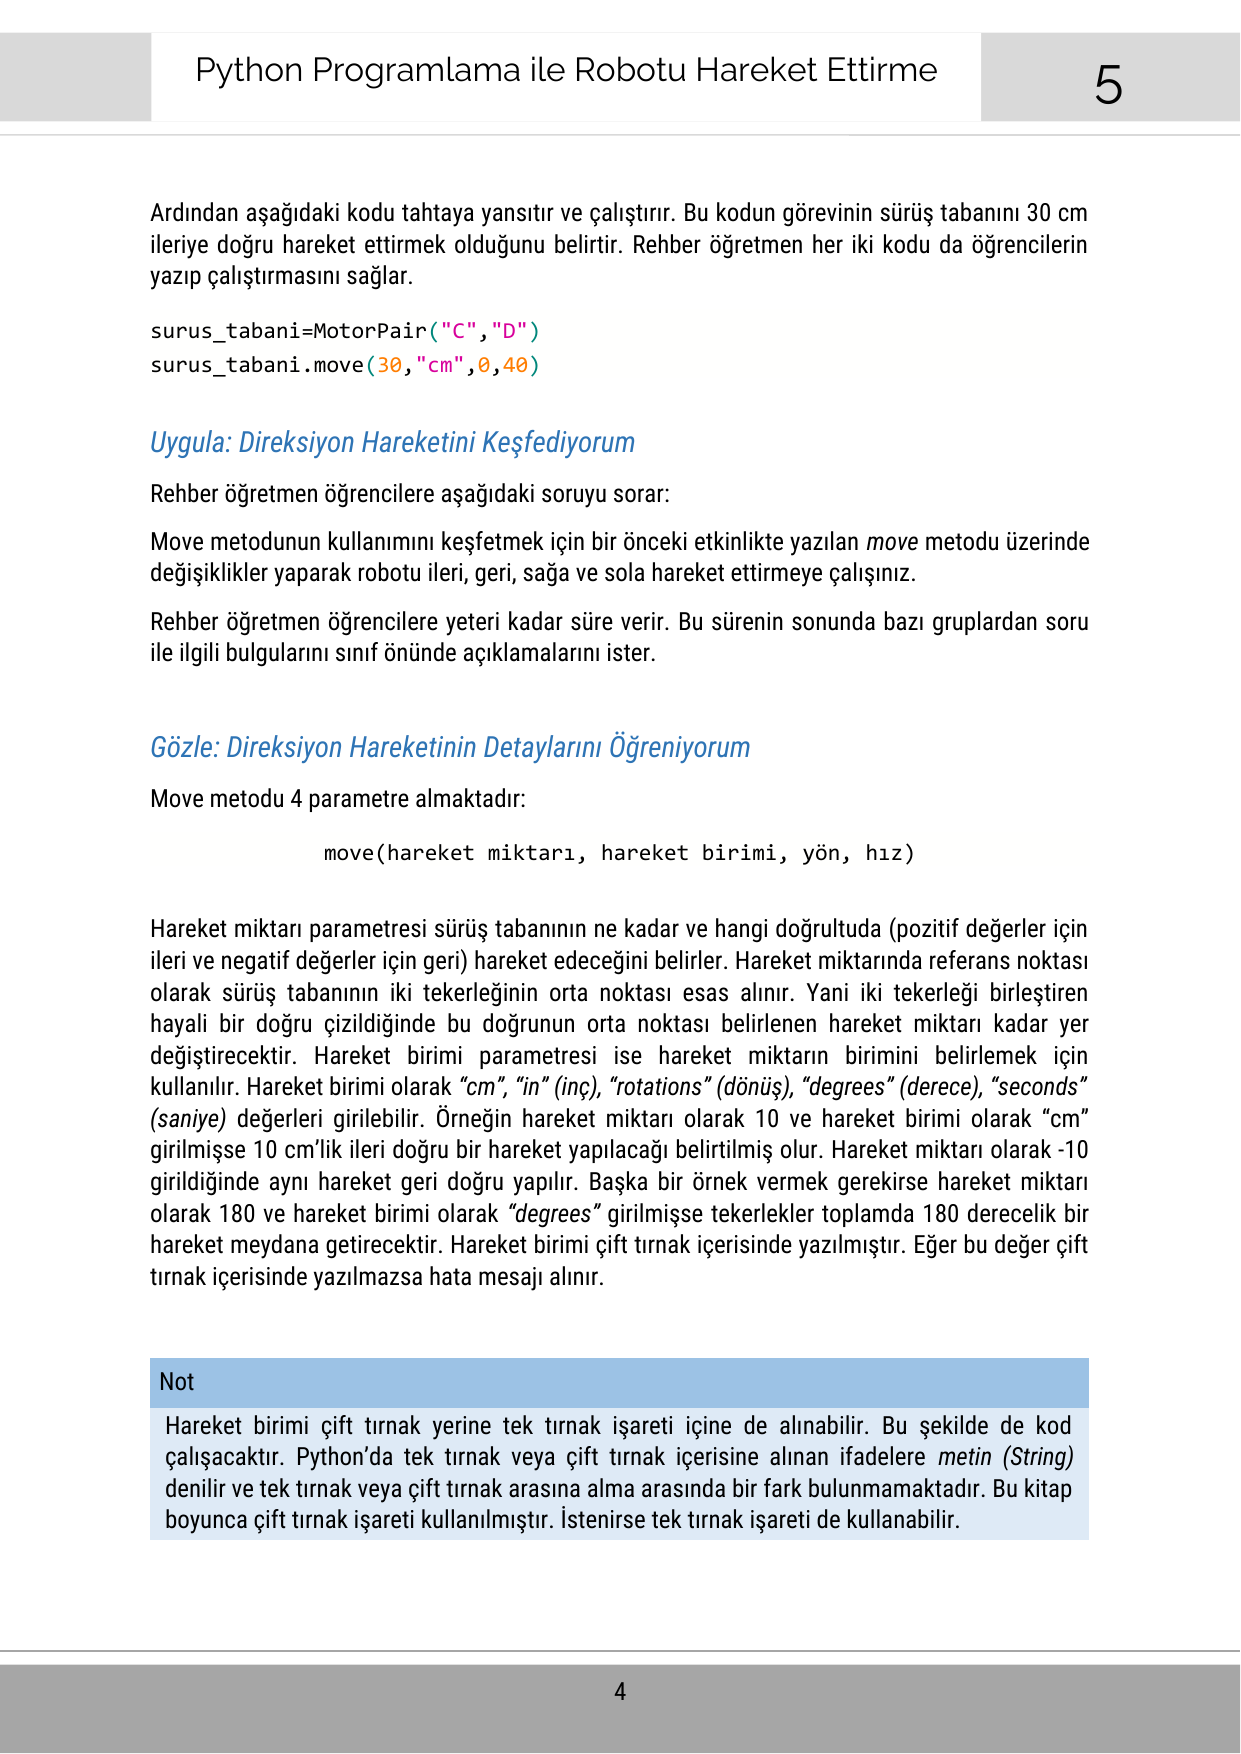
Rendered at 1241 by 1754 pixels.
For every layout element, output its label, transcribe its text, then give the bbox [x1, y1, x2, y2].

text Move metodu 4 parametre almaktadır: [150, 784, 1090, 813]
text Move metodunun kullanımını keşfetmek için bir önceki etkinlikte yazılan move metodu üzerinde değişiklikler yaparak robotu ileri, geri, sağa ve sola hareket ettirmeye çalışınız. [150, 527, 1090, 588]
text move(hareket miktarı, hareket birimi, yön, hız) [150, 832, 1090, 866]
text surus_tabani.move(30,"cm",0,40) [150, 344, 1090, 378]
table_header Not [150, 1358, 1089, 1408]
text surus_tabani=MotorPair("C","D") [150, 309, 1090, 344]
subtitle Uygula: Direksiyon Hareketini Keşfediyorum [150, 425, 1090, 459]
subtitle Gözle: Direksiyon Hareketinin Detaylarını Öğreniyorum [150, 730, 1090, 764]
text Hareket miktarı parametresi sürüş tabanının ne kadar ve hangi doğrultuda (pozitif değerler için ileri ve negatif değerler için geri) hareket edeceğini belirler. Hareket miktarında referans noktası olarak sürüş tabanının iki tekerleğinin orta noktası esas alınır. Yani iki tekerleği birleştiren hayali bir doğru çizildiğinde bu doğrunun orta noktası belirlenen hareket miktarı kadar yer değiştirecektir. Hareket birimi parametresi ise hareket miktarın birimini belirlemek için kullanılır. Hareket birimi olarak “cm”, “in” (inç), “rotations” (dönüş), “degrees” (derece), “seconds” (saniye) değerleri girilebilir. Örneğin hareket miktarı olarak 10 ve hareket birimi olarak “cm” girilmişse 10 cm’lik ileri doğru bir hareket yapılacağı belirtilmiş olur. Hareket miktarı olarak -10 girildiğinde aynı hareket geri doğru yapılır. Başka bir örnek vermek gerekirse hareket miktarı olarak 180 ve hareket birimi olarak “degrees” girilmişse tekerlekler toplamda 180 derecelik bir hareket meydana getirecektir. Hareket birimi çift tırnak içerisinde yazılmıştır. Eğer bu değer çift tırnak içerisinde yazılmazsa hata mesajı alınır. [150, 915, 1090, 1291]
text Rehber öğretmen öğrencilere aşağıdaki soruyu sorar: [150, 479, 1090, 508]
text Rehber öğretmen öğrencilere yeteri kadar süre verir. Bu sürenin sonunda bazı gruplardan soru ile ilgili bulgularını sınıf önünde açıklamalarını ister. [150, 607, 1090, 668]
text Ardından aşağıdaki kodu tahtaya yansıtır ve çalıştırır. Bu kodun görevinin sürüş tabanını 30 cm ileriye doğru hareket ettirmek olduğunu belirtir. Rehber öğretmen her iki kodu da öğrencilerin yazıp çalıştırmasını sağlar. [150, 198, 1090, 291]
table_cell Hareket birimi çift tırnak yerine tek tırnak işareti içine de alınabilir. Bu şekilde de kod çalışacaktır. Python’da tek tırnak veya çift tırnak içerisine alınan ifadelere metin (String) denilir ve tek tırnak veya çift tırnak arasına alma arasında bir fark bulunmamaktadır. Bu kitap boyunca çift tırnak işareti kullanılmıştır. İstenirse tek tırnak işareti de kullanabilir. [150, 1408, 1089, 1540]
